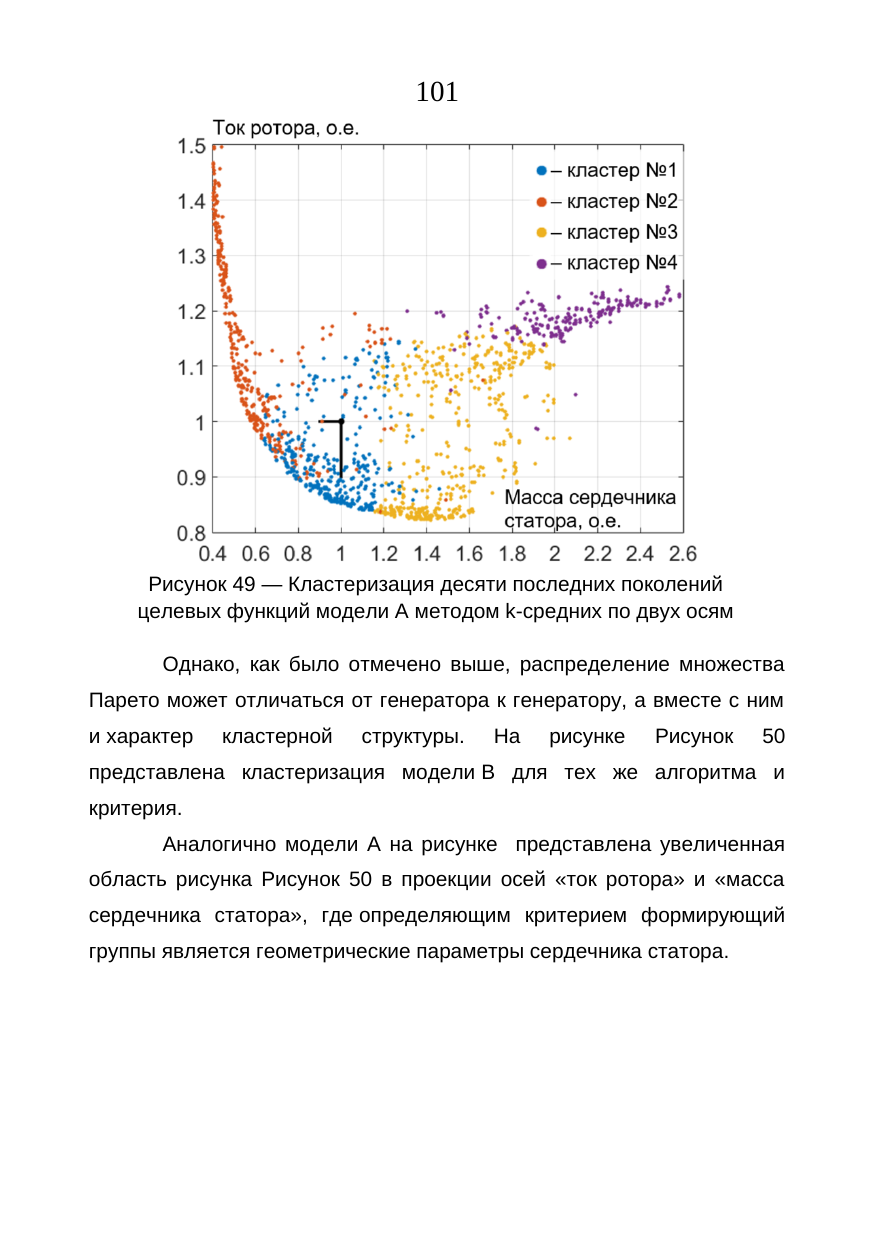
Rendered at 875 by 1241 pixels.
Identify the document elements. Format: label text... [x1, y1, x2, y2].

text Рисунок 49 — Кластеризация десяти последних поколений [89, 572, 783, 596]
text Однако, как было отмечено выше, распределение множества Парето может отличаться от генератора к генератору, а вместе с ним и характер кластерной структуры. На рисунке 50 представлена кластеризация модели В для тех же алгоритма и критерия. [89, 652, 785, 819]
text целевых функций модели А методом k-средних по двух осям [89, 599, 783, 623]
picture [170, 107, 702, 567]
text Аналогично модели А на рисунке 51 представлена увеличенная область рисунка 50 в проекции осей «ток ротора» и «масса сердечника статора», где определяющим критерием формирующий группы является геометрические параметры сердечника статора. [89, 831, 785, 963]
